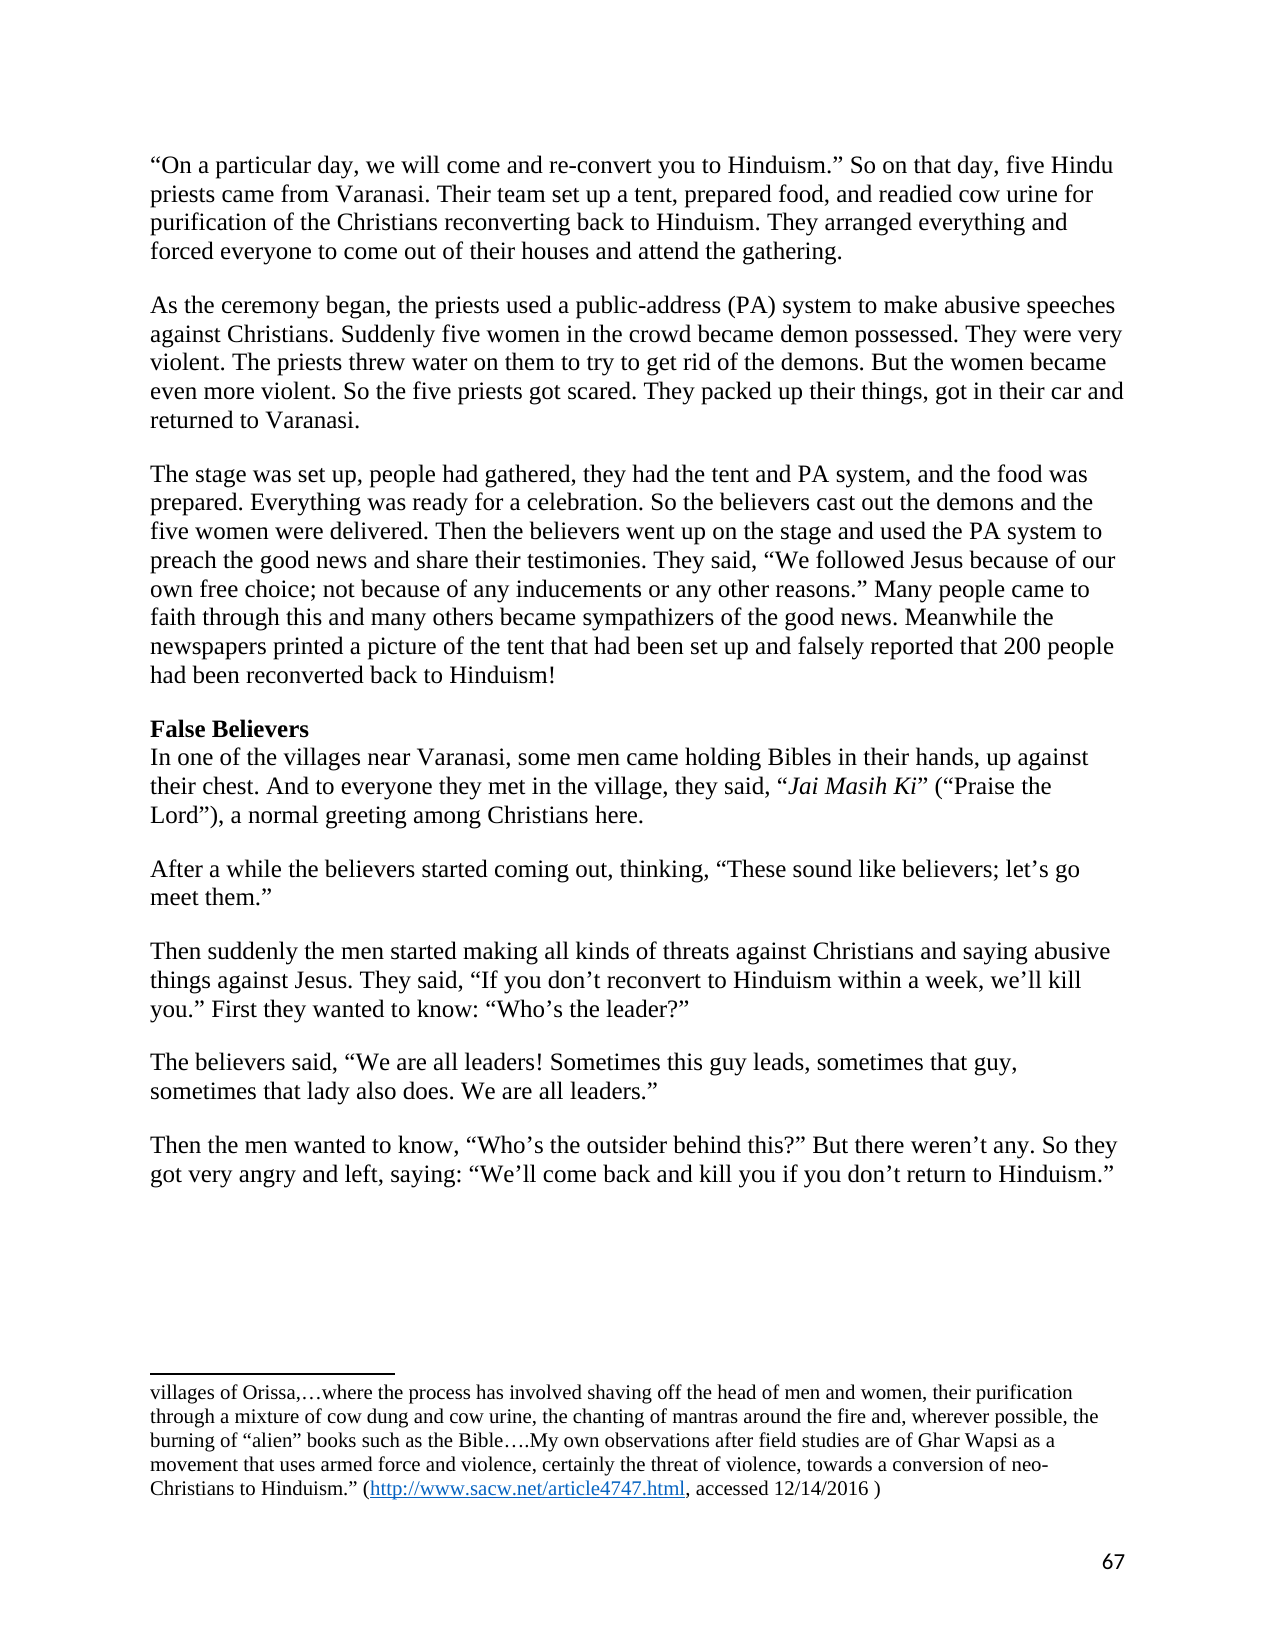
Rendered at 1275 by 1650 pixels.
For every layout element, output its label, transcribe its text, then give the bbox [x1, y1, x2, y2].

text In one of the villages near Varanasi, some men came holding Bibles in their hands, up against their chest. And to everyone they met in the village, they said, “Jai Masih Ki” (“Praise the Lord”), a normal greeting among Christians here. [150, 742, 1125, 829]
text After a while the believers started coming out, thinking, “These sound like believers; let’s go meet them.” [150, 854, 1125, 911]
text The believers said, “We are all leaders! Sometimes this guy leads, sometimes that guy, sometimes that lady also does. We are all leaders.” [150, 1047, 1125, 1105]
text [150, 150, 1125, 265]
text Then the men wanted to know, “Who’s the outsider behind this?” But there weren’t any. So they got very angry and left, saying: “We’ll come back and kill you if you don’t return to Hinduism.” [150, 1130, 1125, 1187]
text Then suddenly the men started making all kinds of threats against Christians and saying abusive things against Jesus. They said, “If you don’t reconvert to Hinduism within a week, we’ll kill you.” First they wanted to know: “Who’s the leader?” [150, 936, 1125, 1022]
text False Believers [150, 714, 1125, 742]
text The stage was set up, people had gathered, they had the tent and PA system, and the food was prepared. Everything was ready for a celebration. So the believers cast out the demons and the five women were delivered. Then the believers went up on the stage and used the PA system to preach the good news and share their testimonies. They said, “We followed Jesus because of our own free choice; not because of any inducements or any other reasons.” Many people came to faith through this and many others became sympathizers of the good news. Meanwhile the newspapers printed a picture of the tent that had been set up and falsely reported that 200 people had been reconverted back to Hinduism! [150, 459, 1125, 689]
text As the ceremony began, the priests used a public-address (PA) system to make abusive speeches against Christians. Suddenly five women in the crowd became demon possessed. They were very violent. The priests threw water on them to try to get rid of the demons. But the women became even more violent. So the five priests got scared. They packed up their things, got in their car and returned to Varanasi. [150, 290, 1125, 434]
